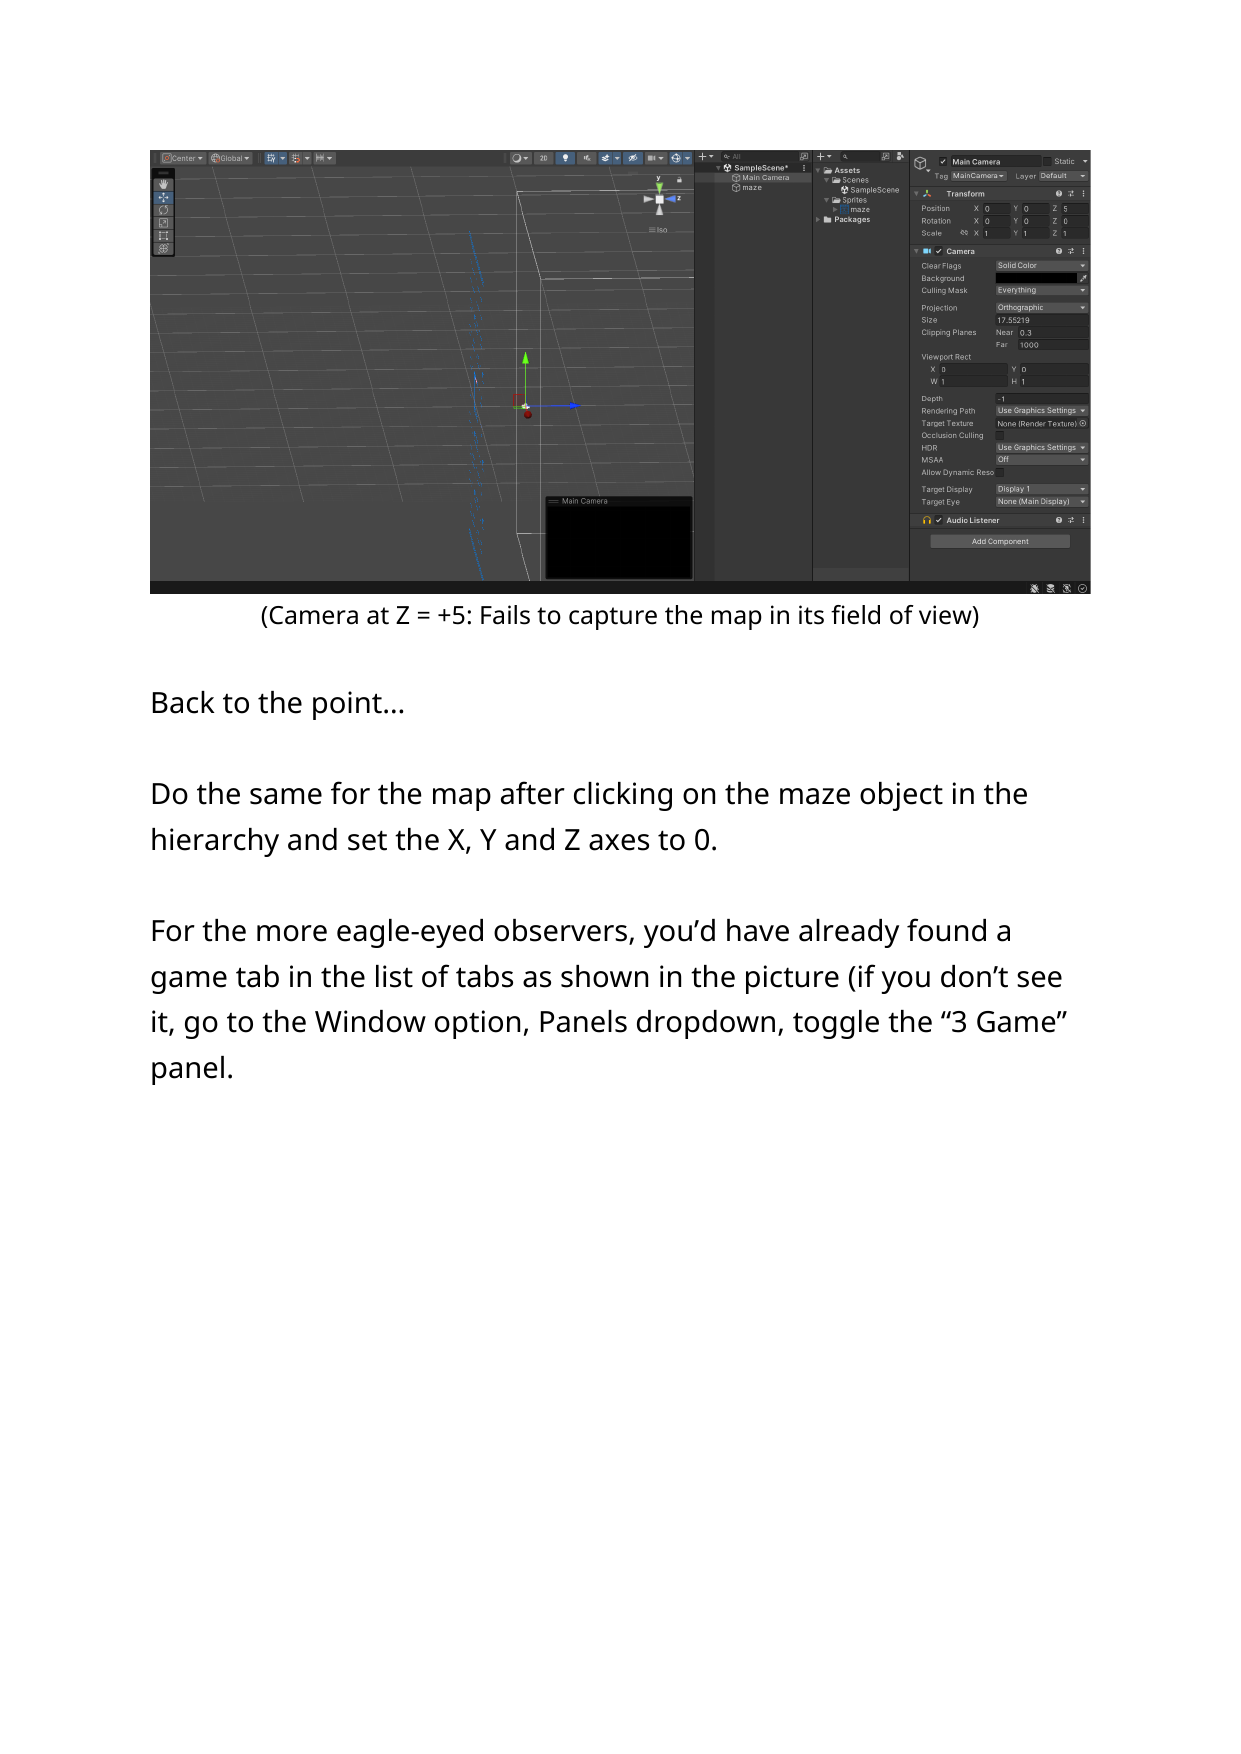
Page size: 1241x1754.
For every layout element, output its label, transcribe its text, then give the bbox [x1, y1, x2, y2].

text (Camera at Z = +5: Fails to capture the map in its field of view) [150, 598, 1090, 632]
text Back to the point… [150, 682, 1090, 722]
picture [150, 150, 1091, 594]
text For the more eagle-eyed observers, you’d have already found a game tab in the list of tabs as shown in the picture (if you don’t see it, go to the Window option, Panels dropdown, toggle the “3 Game” panel. [150, 911, 1090, 1087]
text Do the same for the map after clicking on the maze object in the hierarchy and set the X, Y and Z axes to 0. [150, 774, 1090, 859]
